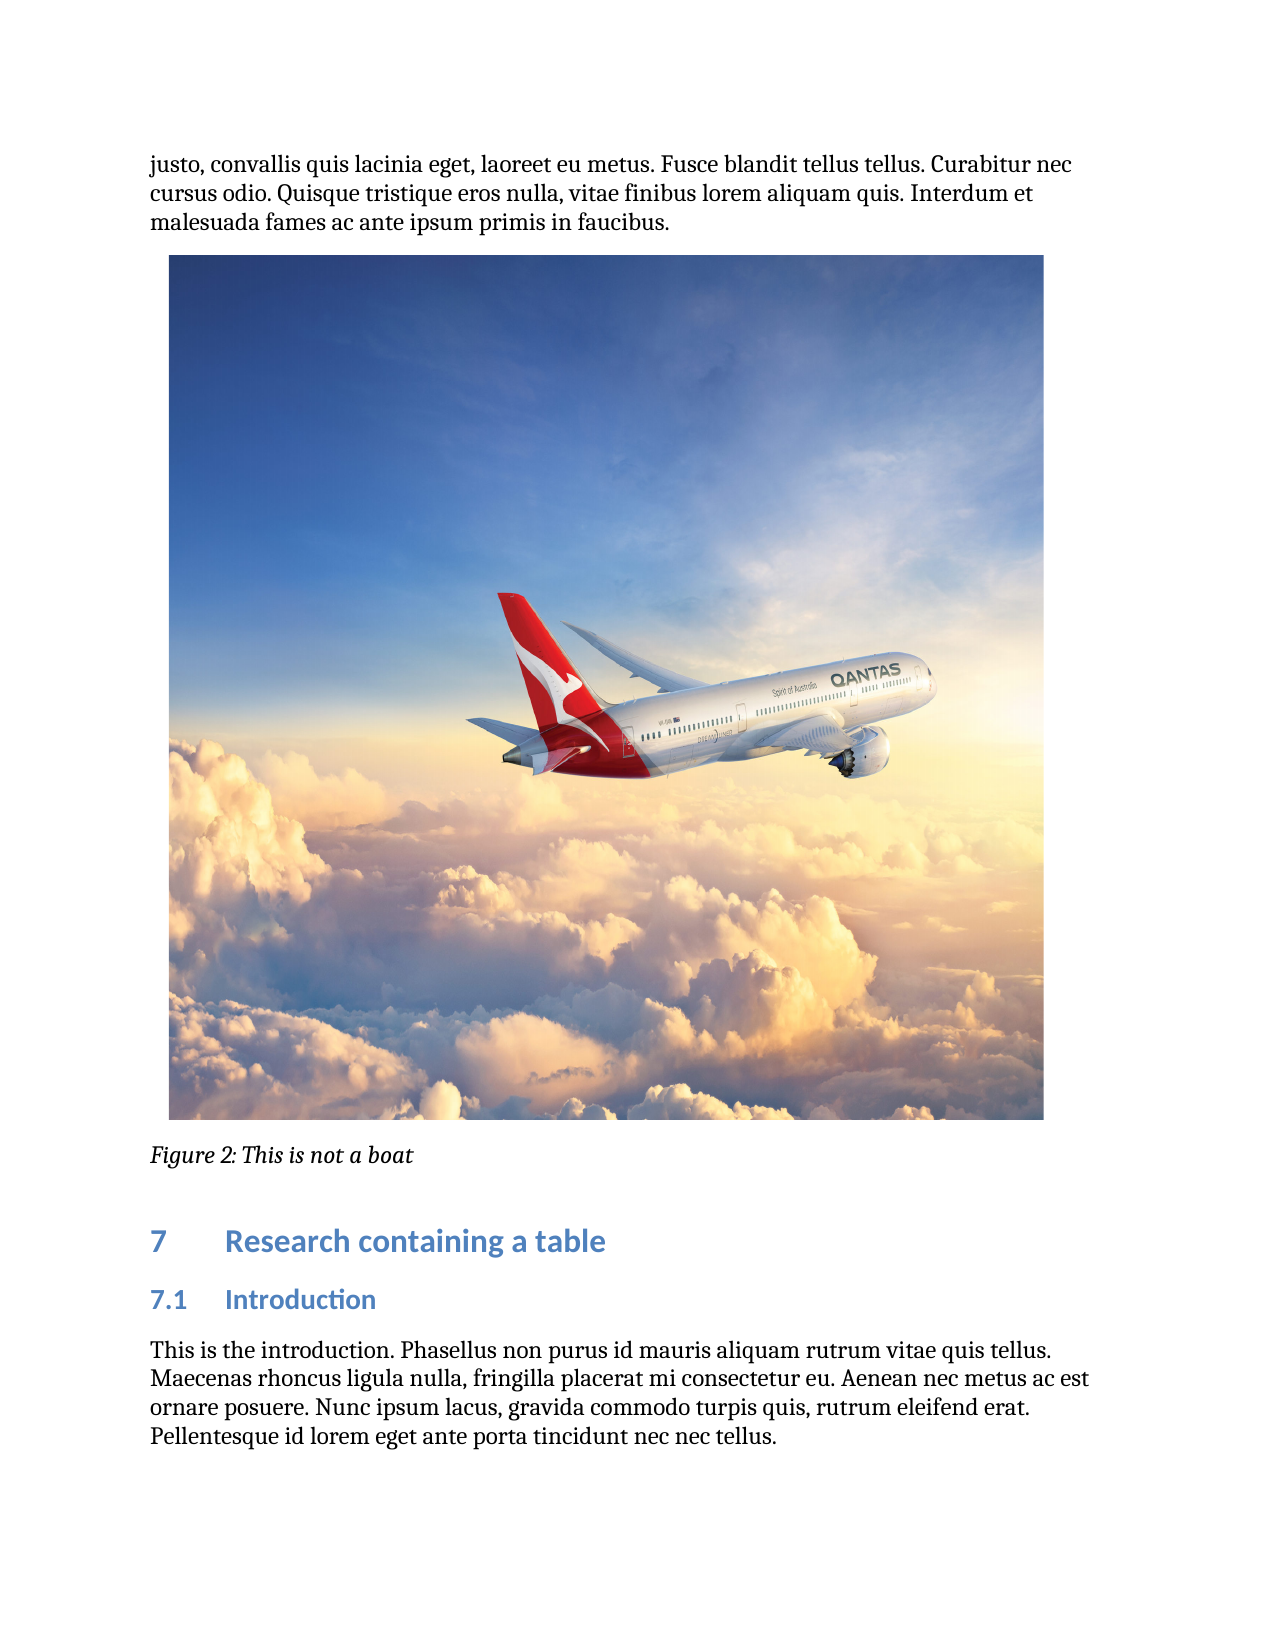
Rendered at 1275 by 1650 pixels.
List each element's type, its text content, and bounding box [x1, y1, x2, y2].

subtitle 7 Research containing a table [150, 1219, 1125, 1260]
text This is the introduction. Phasellus non purus id mauris aliquam rutrum vitae quis tellus. Maecenas rhoncus ligula nulla, fringilla placerat mi consectetur eu. Aenean nec metus ac est ornare posuere. Nunc ipsum lacus, gravida commodo turpis quis, rutrum eleifend erat. Pellentesque id lorem eget ante porta tincidunt nec nec tellus. [150, 1336, 1125, 1451]
text Figure 2: This is not a boat [150, 1141, 1125, 1169]
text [150, 150, 1125, 236]
subtitle 7.1 Introduction [150, 1281, 1125, 1317]
picture [168, 255, 1044, 1120]
